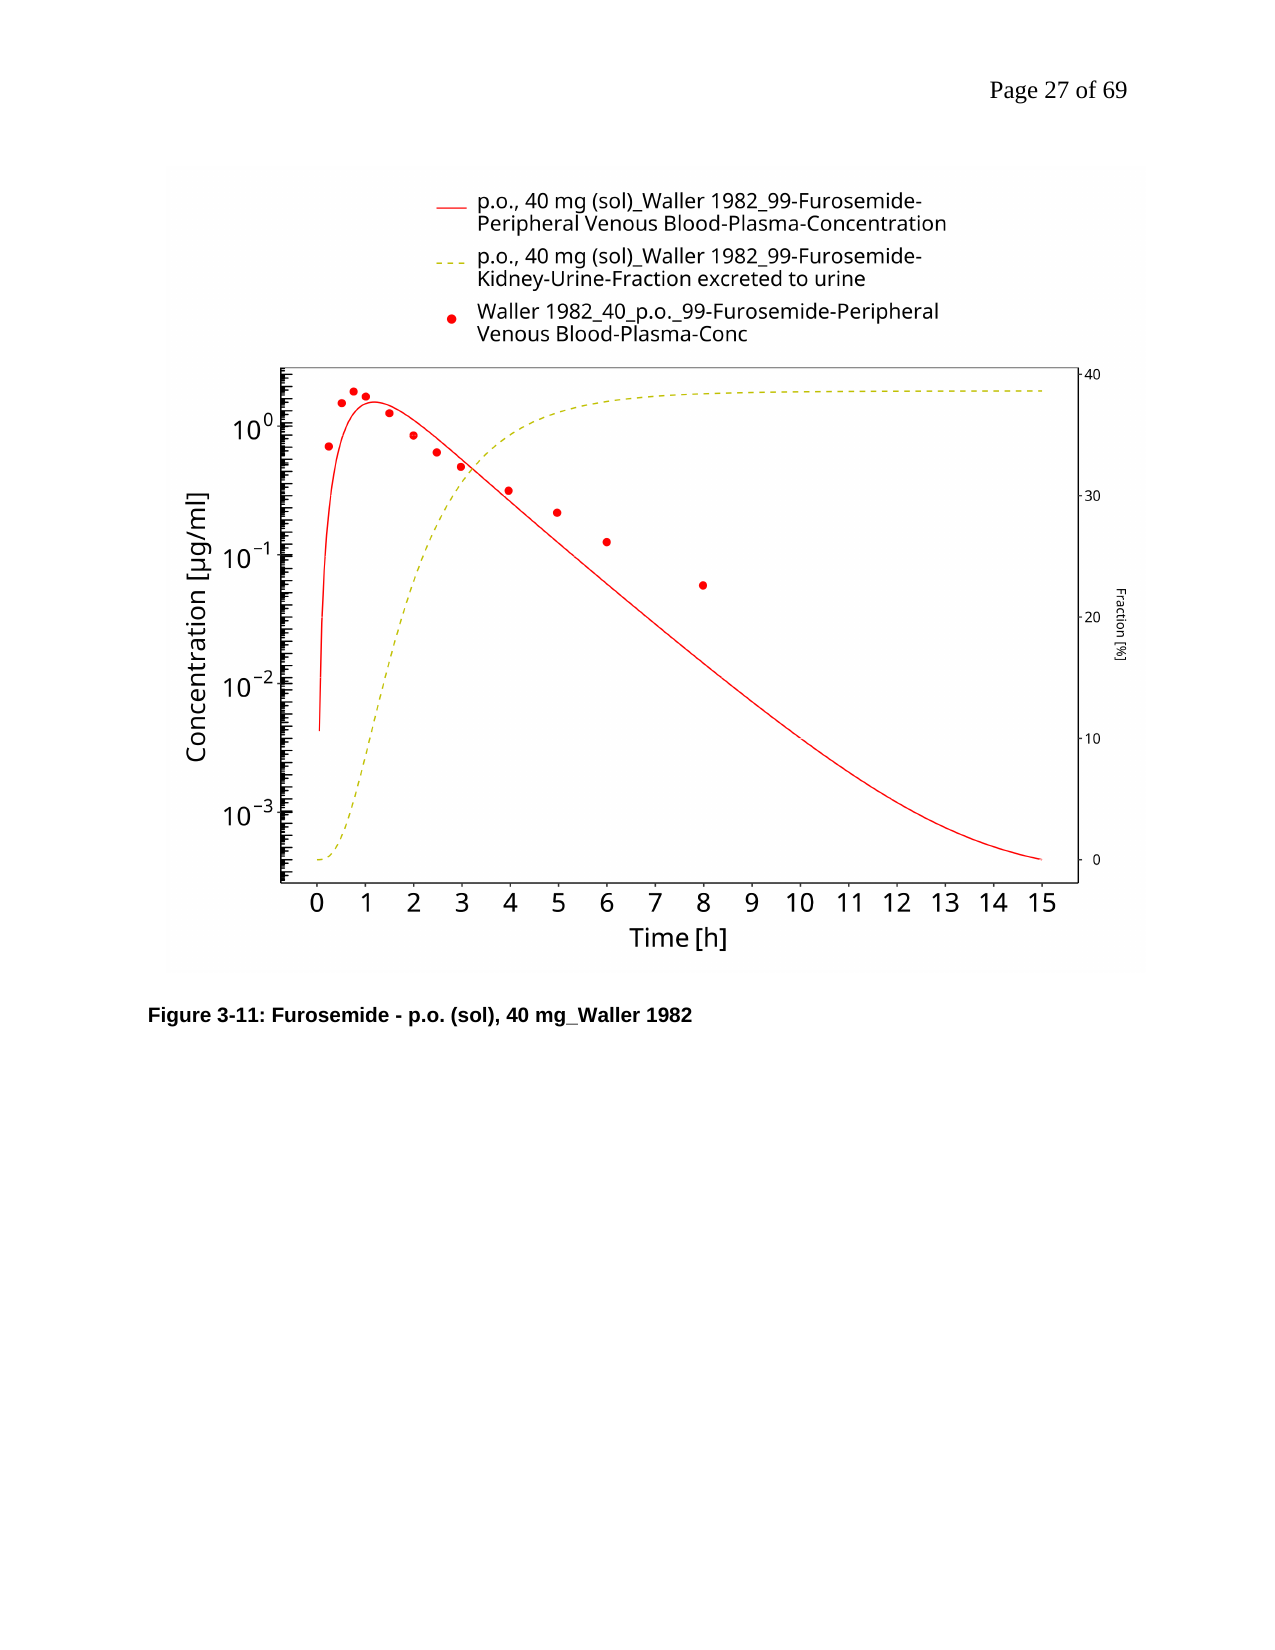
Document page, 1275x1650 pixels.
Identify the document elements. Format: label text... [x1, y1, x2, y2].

picture [166, 166, 1146, 973]
text Figure 3-11: Furosemide - p.o. (sol), 40 mg_Waller 1982 [148, 1003, 1127, 1027]
